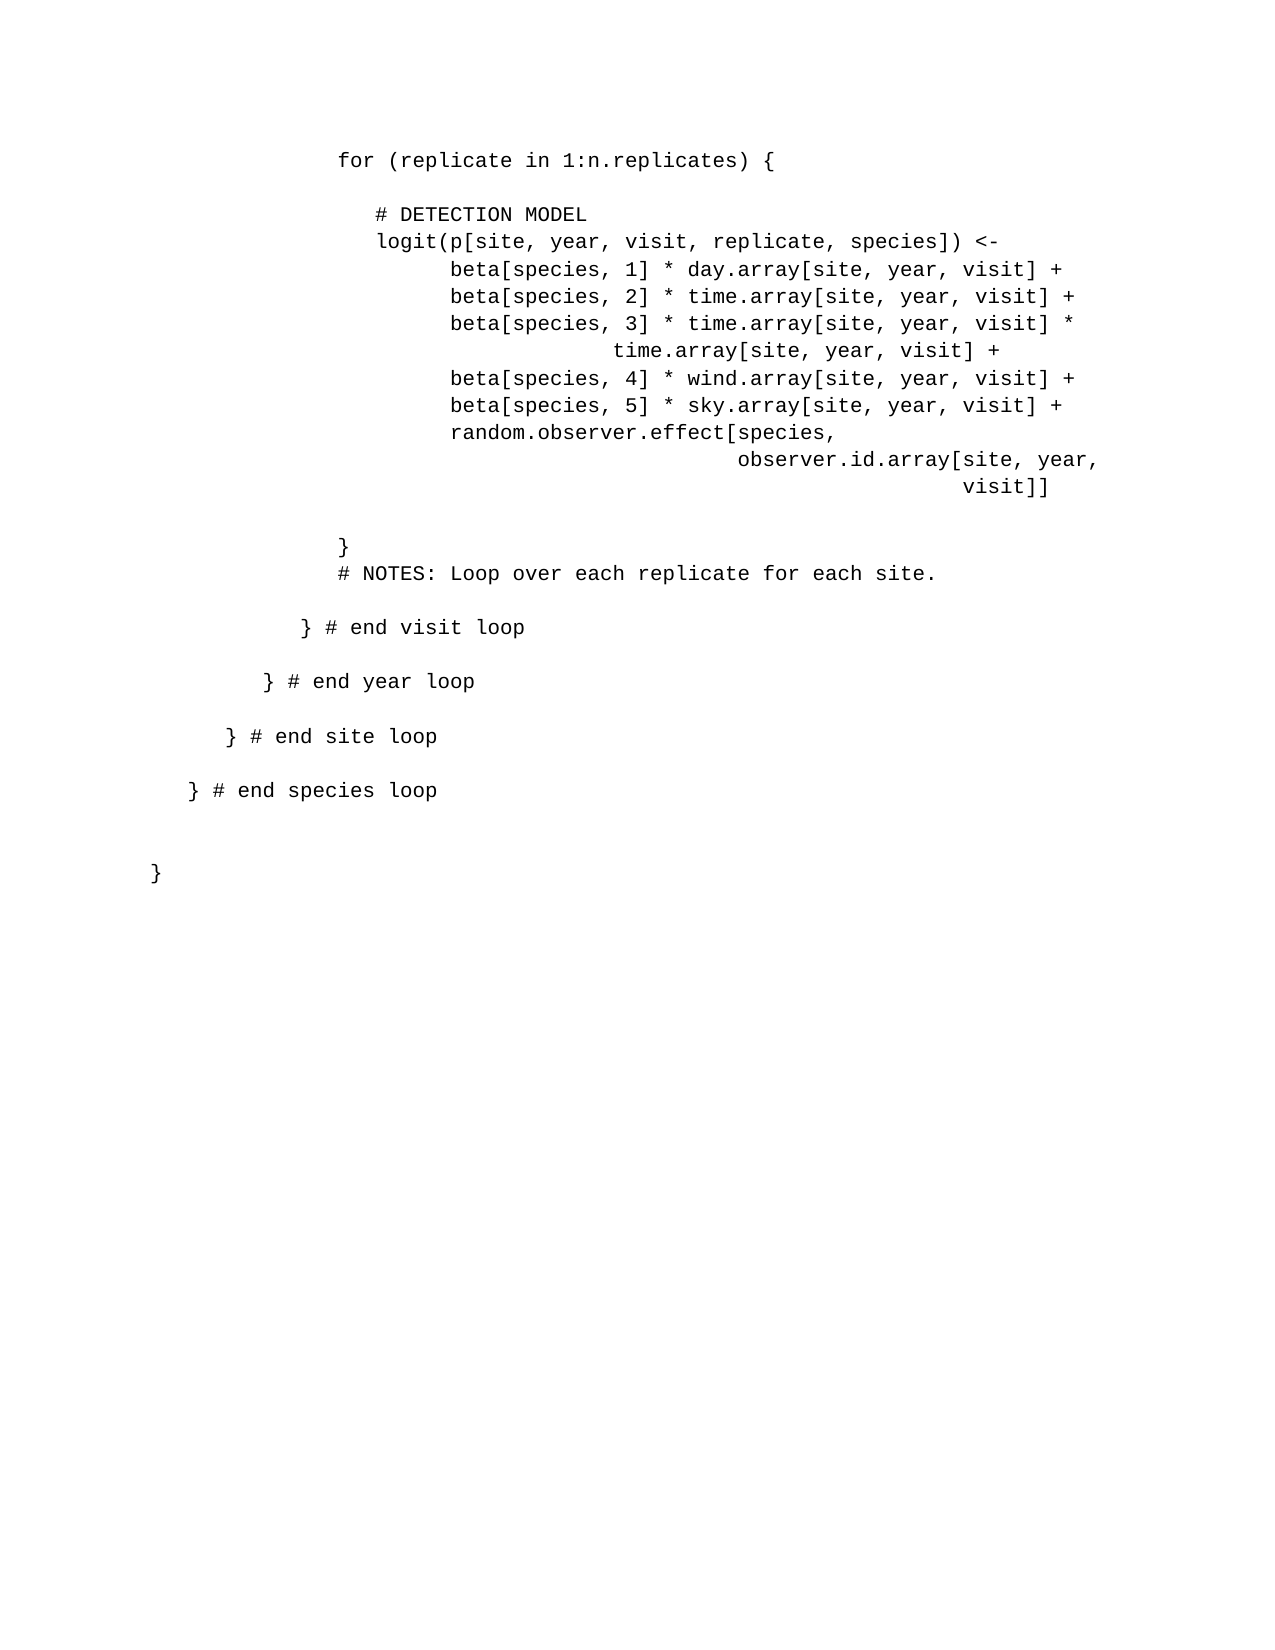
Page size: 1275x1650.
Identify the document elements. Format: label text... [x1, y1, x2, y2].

text random.observer.effect[species, [375, 422, 1125, 446]
text } # end year loop [150, 672, 1125, 695]
text # NOTES: Loop over each replicate for each site. [150, 563, 1125, 586]
text observer.id.array[site, year, [675, 449, 1125, 473]
text beta[species, 1] * day.array[site, year, visit] + [375, 259, 1125, 282]
text } # end visit loop [150, 617, 1125, 641]
text # DETECTION MODEL [150, 204, 1125, 228]
text } # end species loop [150, 780, 1125, 804]
text logit(p[site, year, visit, replicate, species]) <- [150, 232, 1125, 255]
text } [150, 536, 1125, 559]
text for (replicate in 1:n.replicates) { [150, 150, 1125, 174]
text } # end site loop [150, 726, 1125, 749]
text visit]] [900, 476, 1125, 500]
text beta[species, 2] * time.array[site, year, visit] + [150, 286, 1125, 309]
text time.array[site, year, visit] + [525, 340, 1125, 364]
text } [150, 862, 1125, 886]
text beta[species, 3] * time.array[site, year, visit] * [150, 313, 1125, 337]
text beta[species, 4] * wind.array[site, year, visit] + [150, 367, 1125, 391]
text beta[species, 5] * sky.array[site, year, visit] + [150, 395, 1125, 418]
